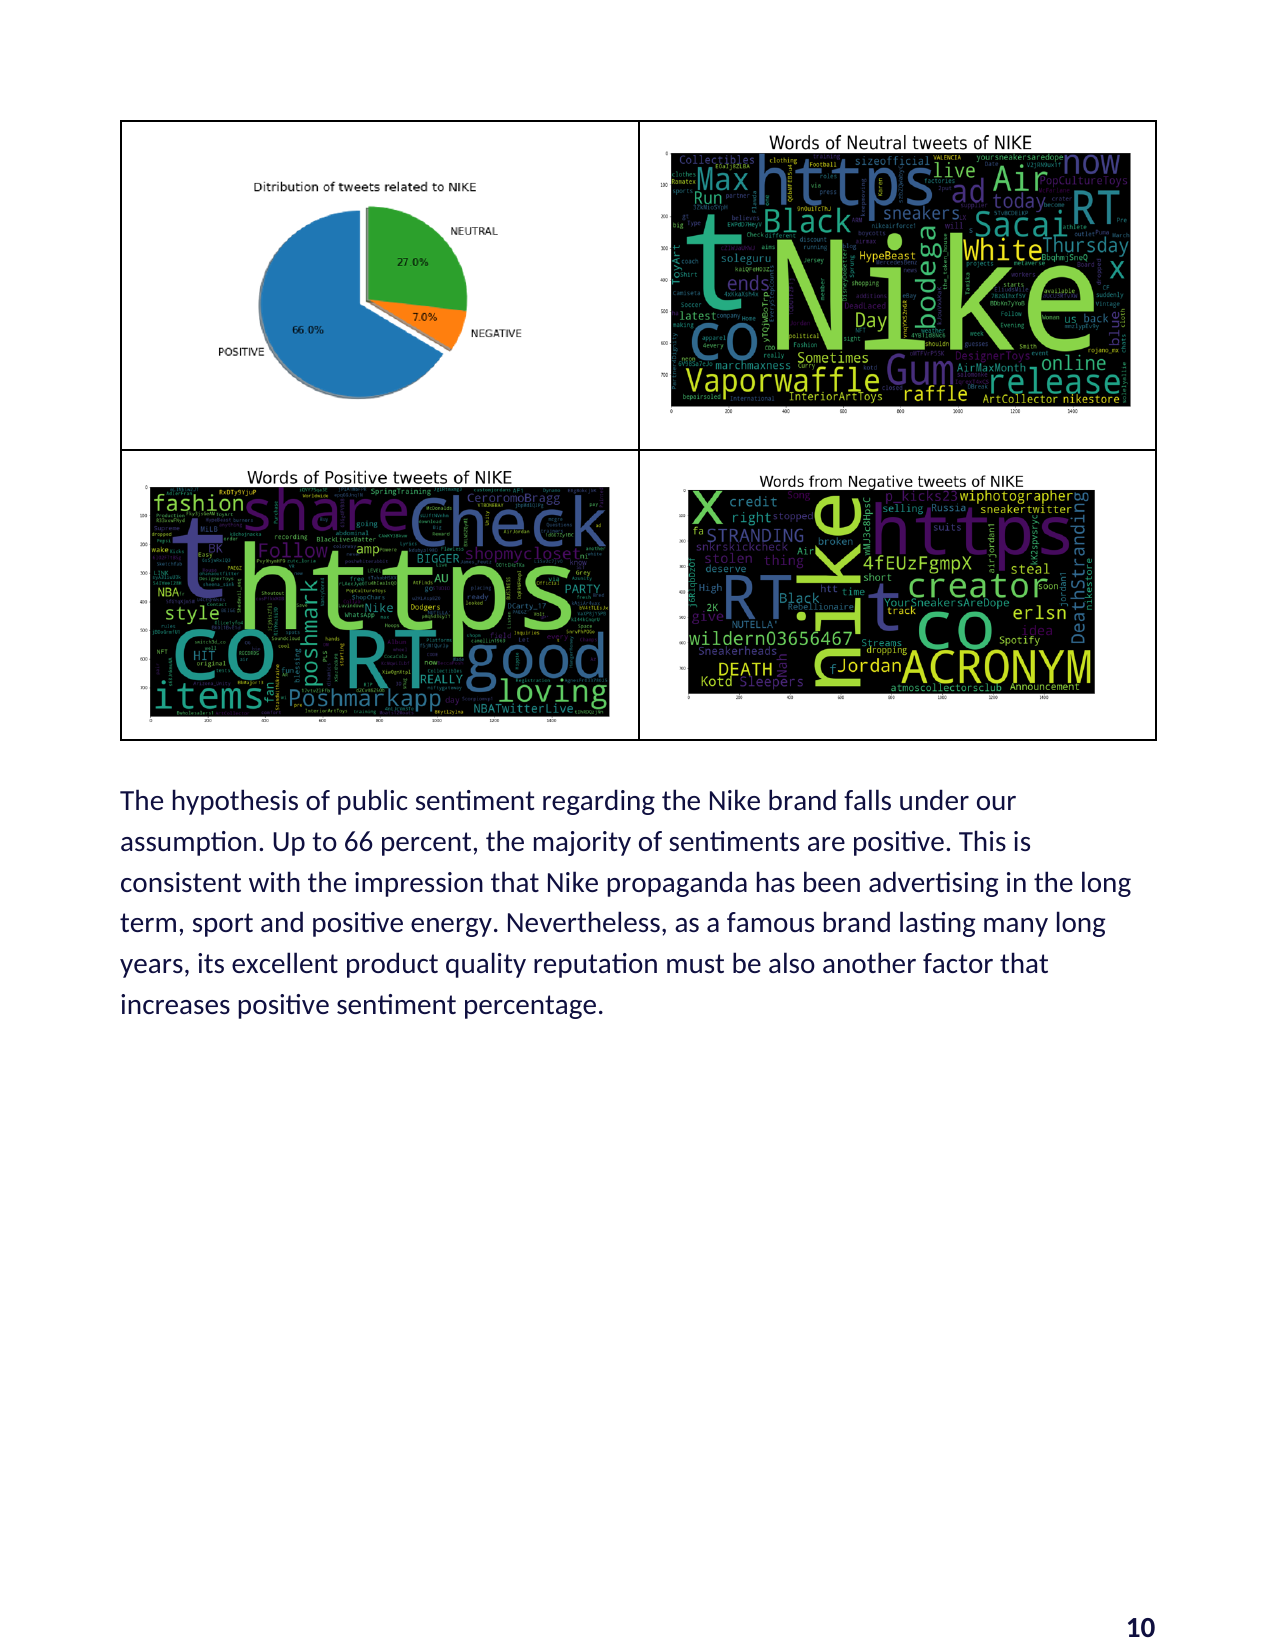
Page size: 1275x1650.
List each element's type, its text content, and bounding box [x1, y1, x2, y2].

text The hypothesis of public sentiment regarding the Nike brand falls under our assumption. Up to 66 percent, the majority of sentiments are positive. This is consistent with the impression that Nike propaganda has been advertising in the long term, sport and positive energy. Nevertheless, as a famous brand lasting many long years, its excellent product quality reputation must be also another factor that increases positive sentiment percentage. [120, 782, 1155, 1022]
table_cell [122, 451, 638, 739]
table_cell [640, 451, 1155, 739]
picture [131, 132, 577, 439]
table_header [640, 122, 1155, 449]
picture [131, 461, 627, 729]
table_header [122, 122, 638, 449]
picture [648, 132, 1145, 416]
picture [648, 461, 1145, 710]
